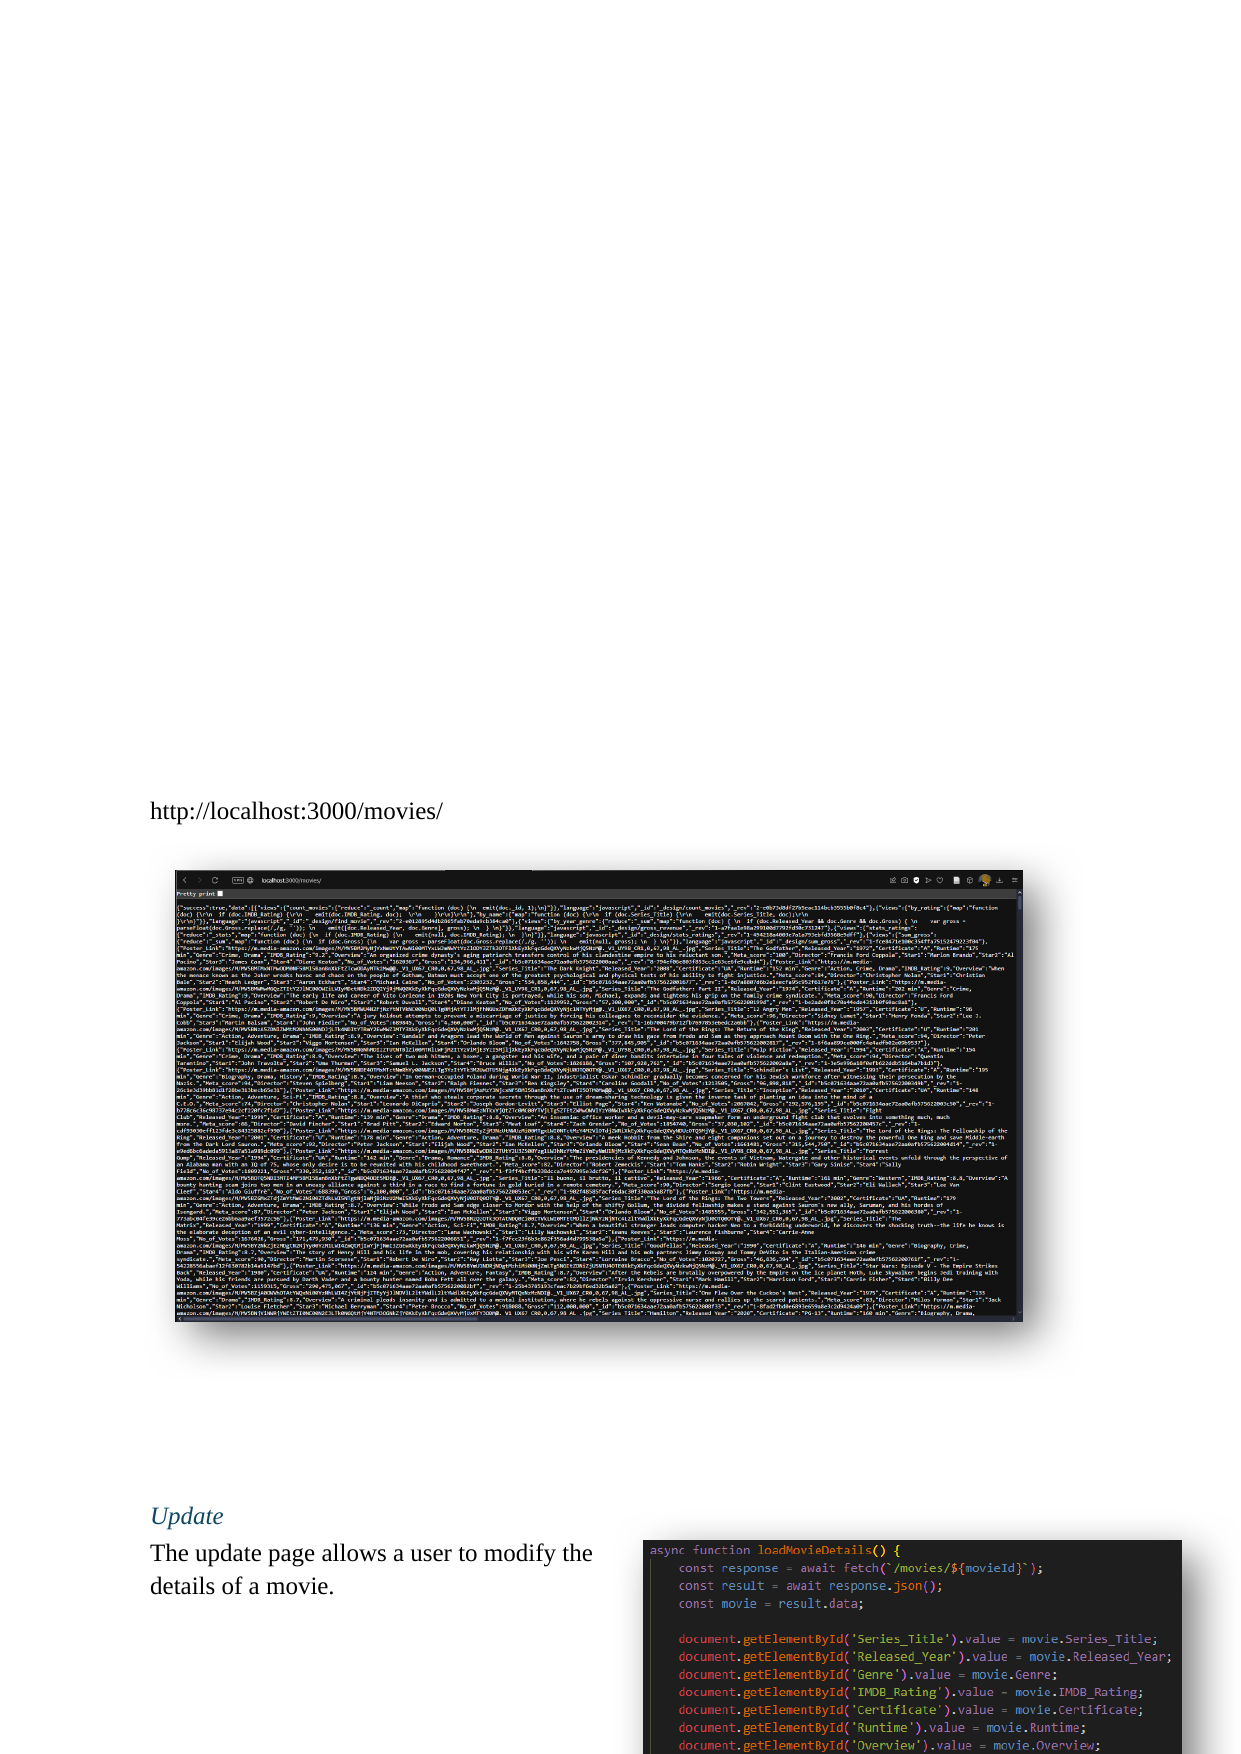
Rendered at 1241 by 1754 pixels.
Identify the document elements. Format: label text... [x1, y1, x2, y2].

picture [643, 1540, 1182, 1754]
text The update page allows a user to modify the details of a movie. [150, 1538, 643, 1600]
text http://localhost:3000/movies/ [150, 796, 1090, 825]
subtitle Update [150, 1501, 1090, 1530]
picture [175, 870, 1023, 1322]
